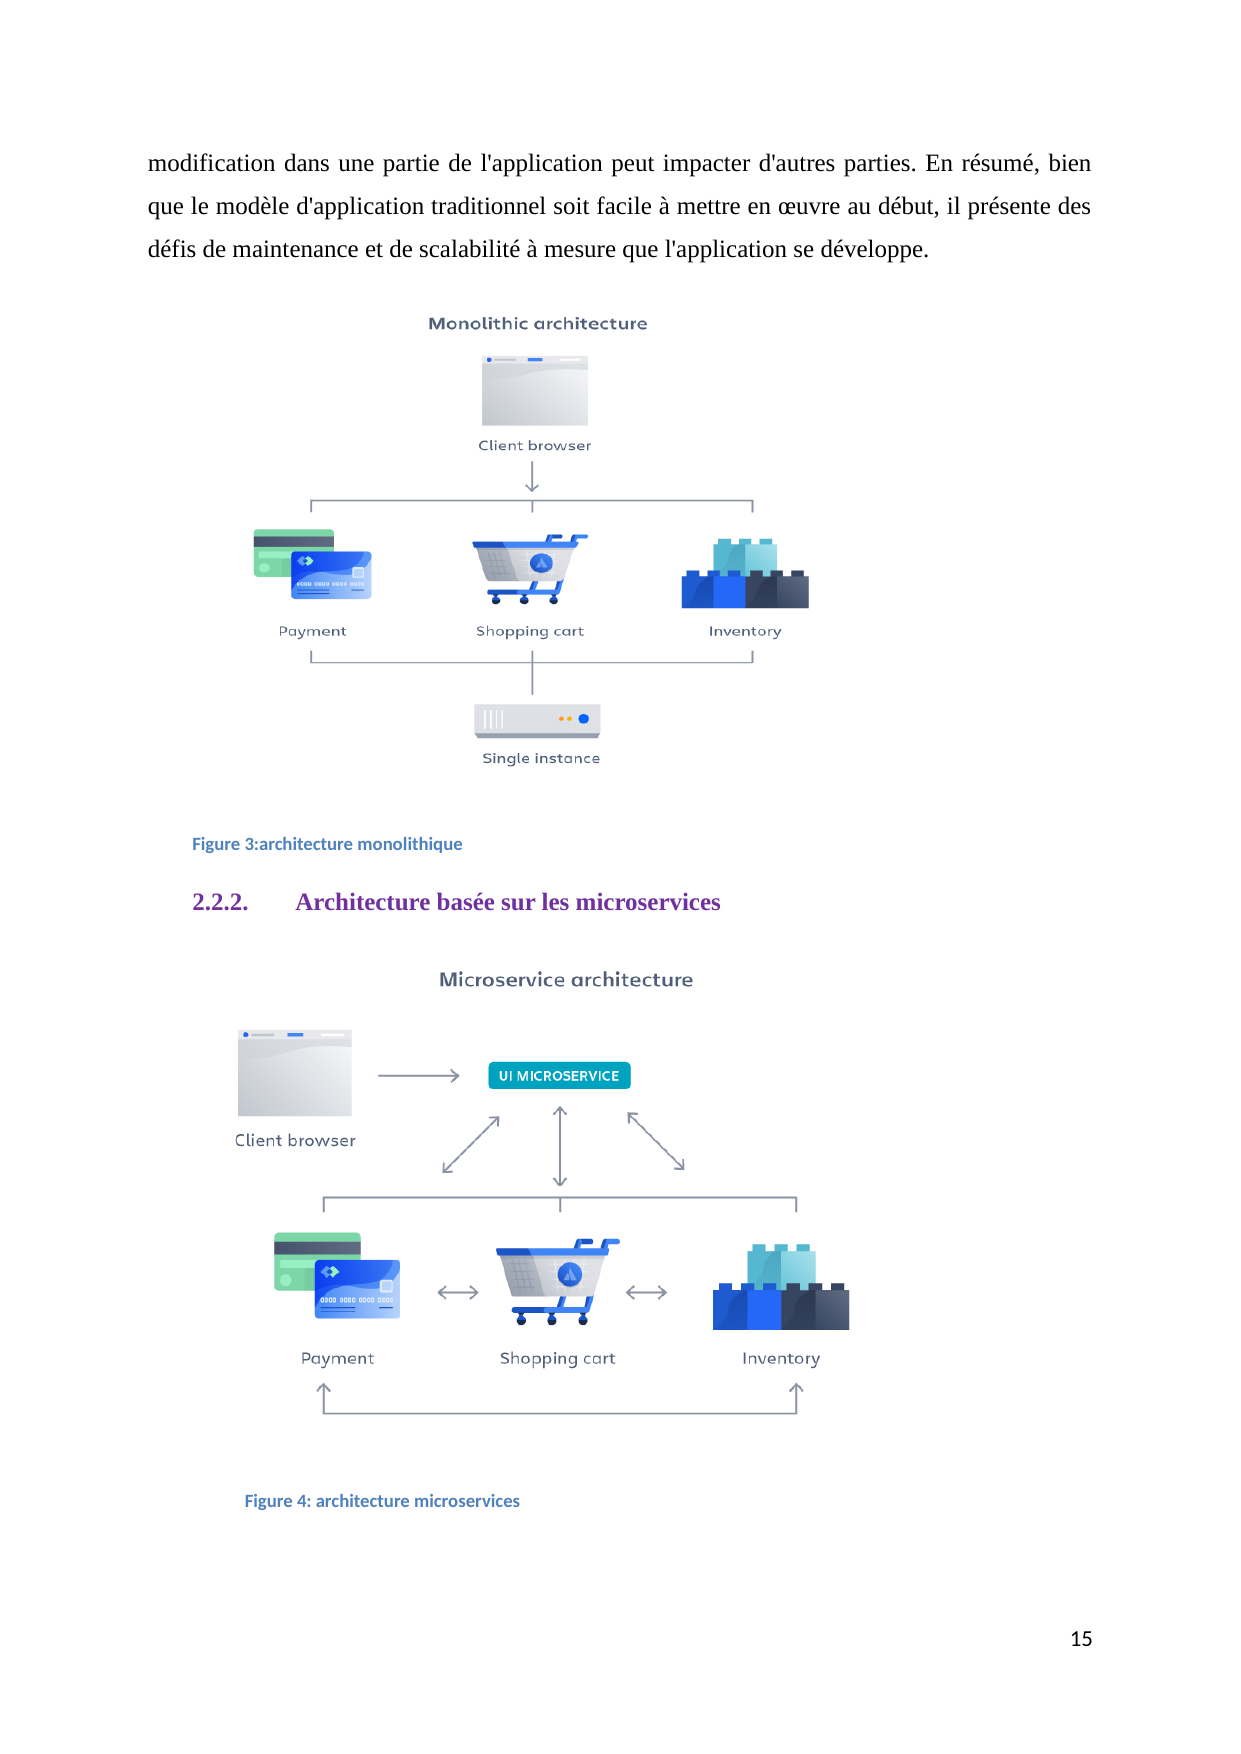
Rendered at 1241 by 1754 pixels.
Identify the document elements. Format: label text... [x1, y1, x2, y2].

list Architecture basée sur les microservices [192, 887, 1093, 916]
picture [165, 304, 893, 786]
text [148, 148, 1093, 263]
picture [201, 947, 876, 1447]
